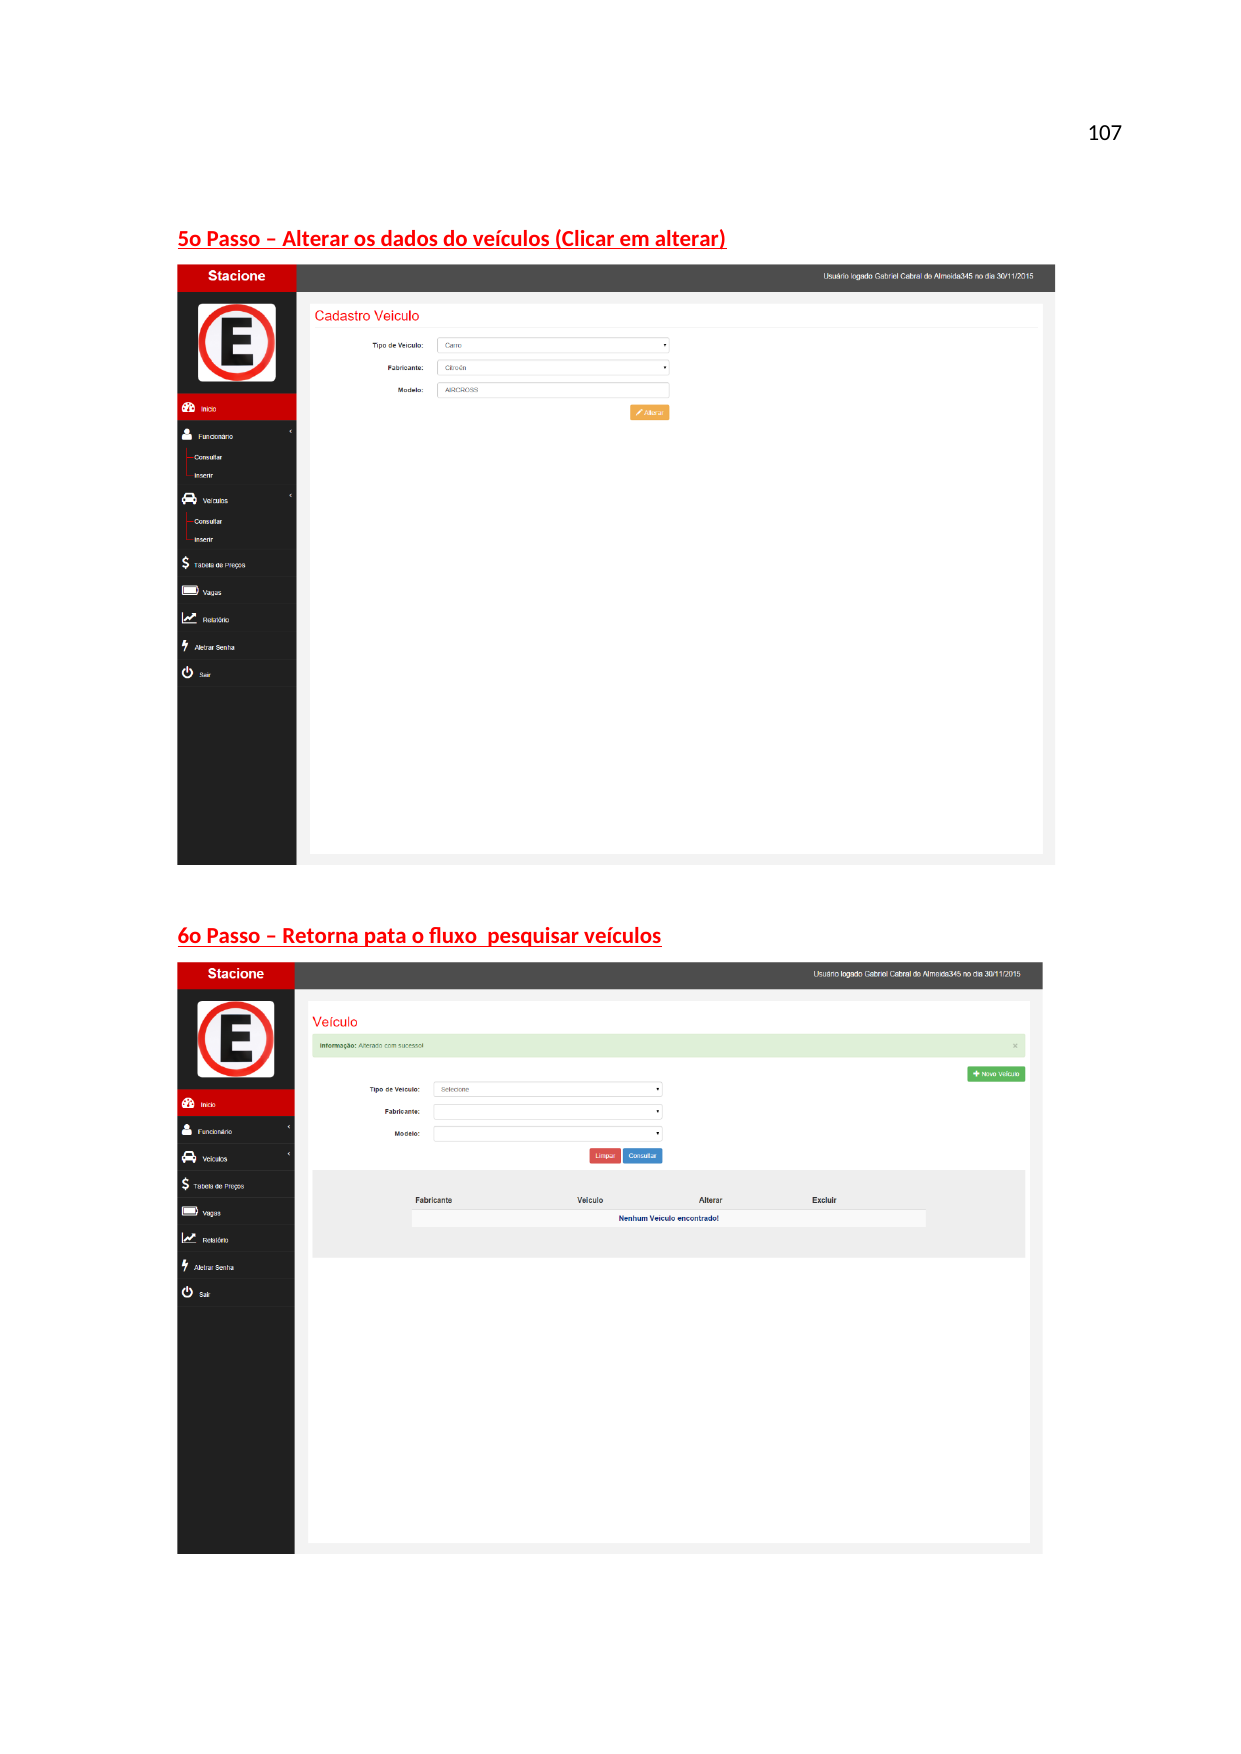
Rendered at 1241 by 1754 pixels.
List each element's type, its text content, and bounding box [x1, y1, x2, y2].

picture [177, 256, 1056, 865]
picture [177, 953, 1043, 1554]
